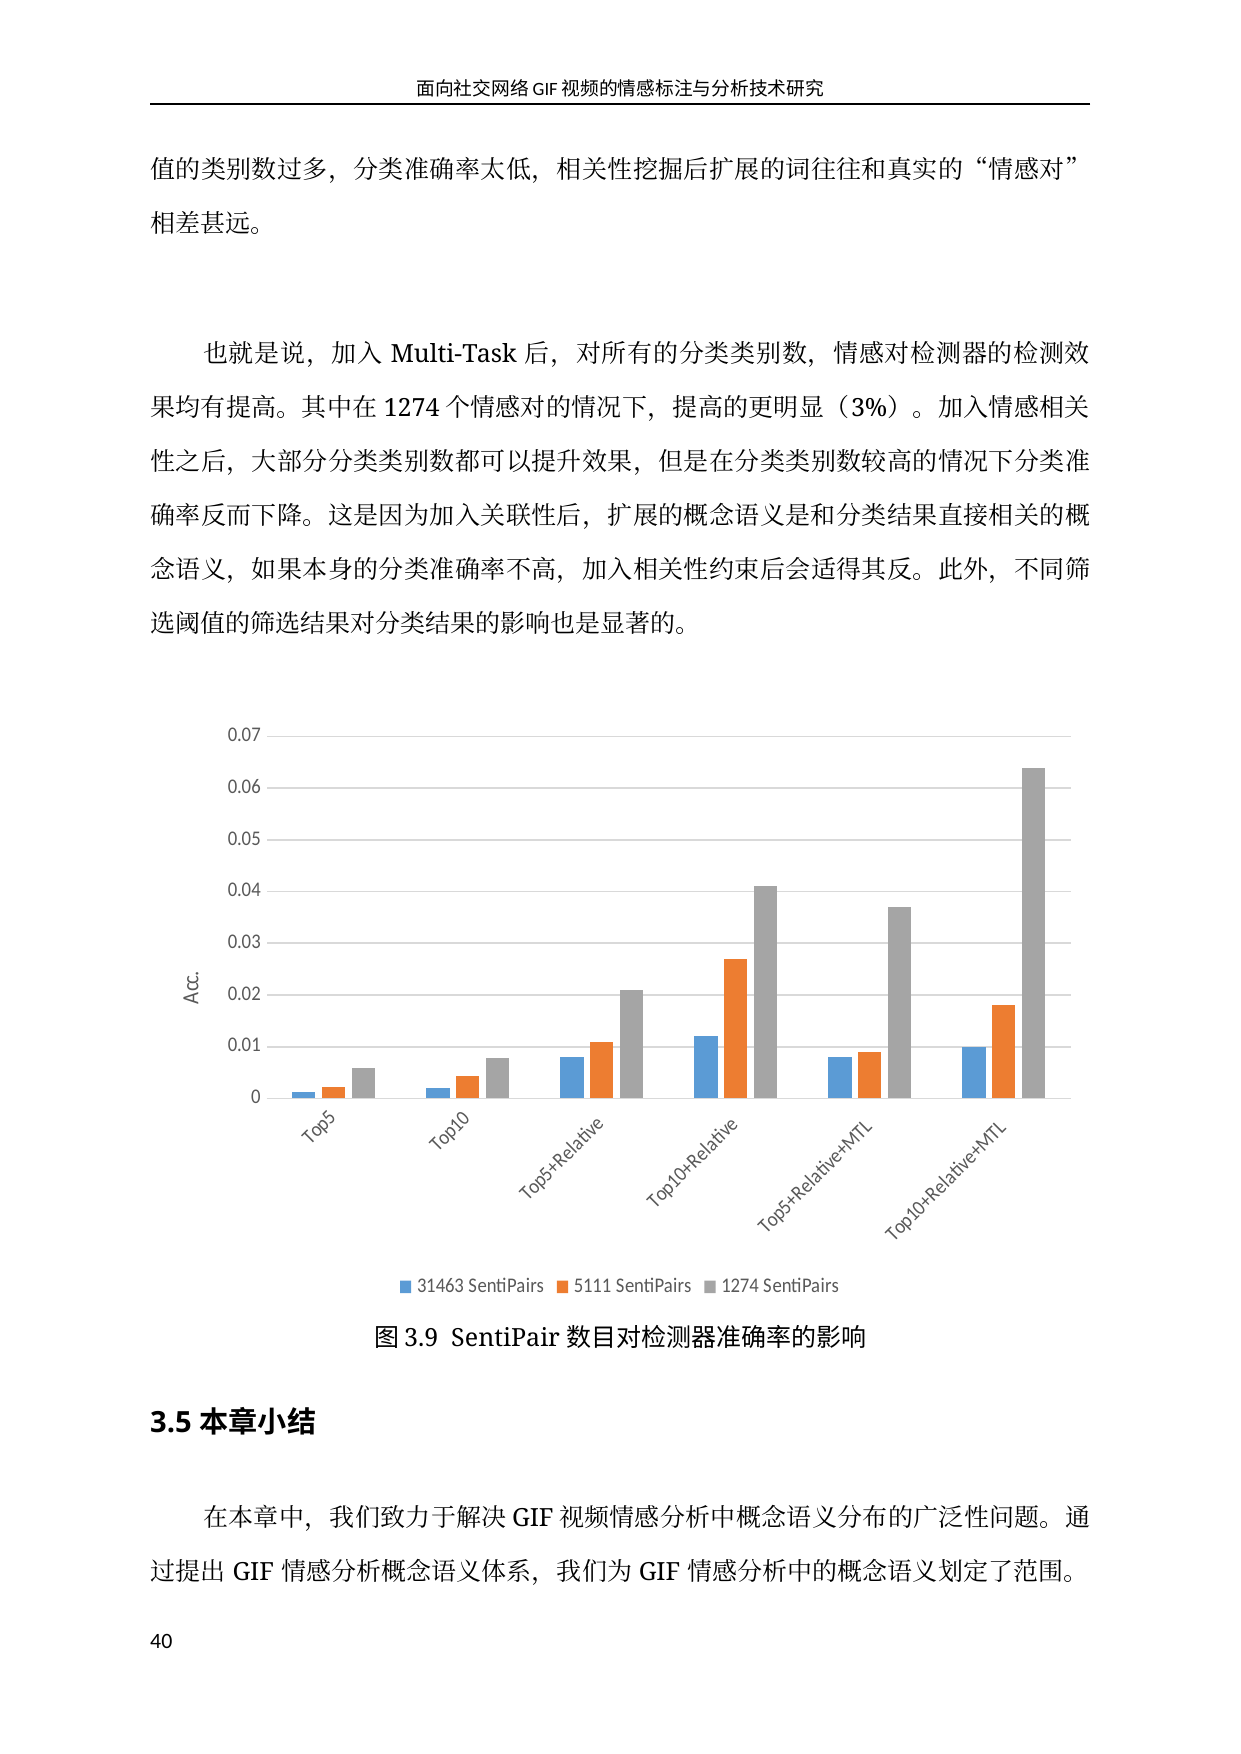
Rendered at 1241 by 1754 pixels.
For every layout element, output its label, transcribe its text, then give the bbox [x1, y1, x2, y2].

text 图3.9 SentiPair 数目对检测器准确率的影响 [150, 1317, 1090, 1353]
text 也就是说，加入 Multi-Task 后，对所有的分类类别数，情感对检测器的检测效果均有提高。其中在1274个情感对的情况下，提高的更明显（3%）。加入情感相关性之后，大部分分类类别数都可以提升效果，但是在分类类别数较高的情况下分类准确率反而下降。这是因为加入关联性后，扩展的概念语义是和分类结果直接相关的概念语义，如果本身的分类准确率不高，加入相关性约束后会适得其反。此外，不同筛选阈值的筛选结果对分类结果的影响也是显著的。 [150, 334, 1090, 639]
text 3.5 本章小结 [150, 1398, 1090, 1441]
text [150, 1498, 1090, 1588]
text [150, 150, 1090, 240]
